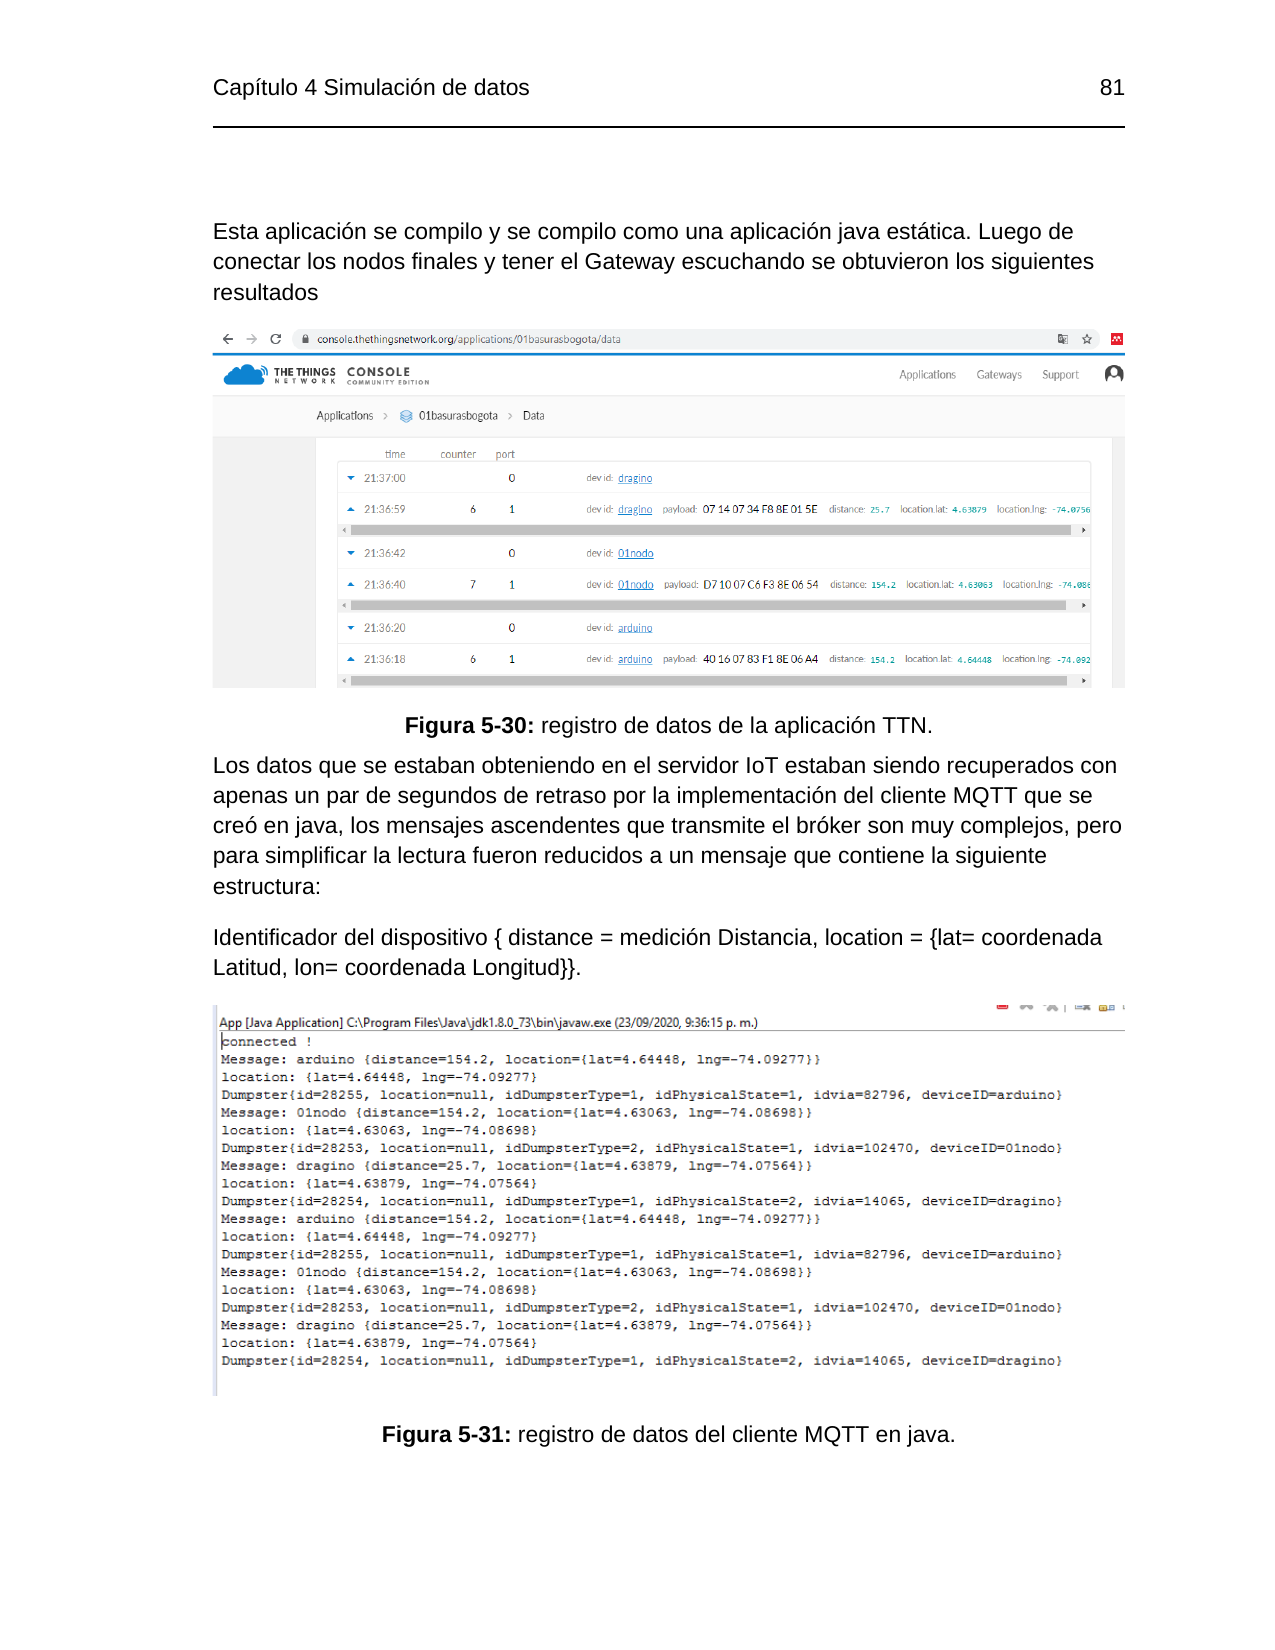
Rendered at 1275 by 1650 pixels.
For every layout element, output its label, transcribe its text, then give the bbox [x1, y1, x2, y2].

picture [212, 329, 1125, 688]
list Figura 5-31: registro de datos del cliente MQTT en java. [213, 1421, 1125, 1447]
text Esta aplicación se compilo y se compilo como una aplicación java estática. Luego de conectar los nodos finales y tener el Gateway escuchando se obtuvieron los siguientes resultados [213, 218, 1125, 305]
list Figura 5-30: registro de datos de la aplicación TTN. [213, 712, 1125, 739]
picture [212, 1005, 1125, 1396]
text Los datos que se estaban obteniendo en el servidor IoT estaban siendo recuperados con apenas un par de segundos de retraso por la implementación del cliente MQTT que se creó en java, los mensajes ascendentes que transmite el bróker son muy complejos, pero para simplificar la lectura fueron reducidos a un mensaje que contiene la siguiente estructura: [213, 752, 1125, 899]
text Identificador del dispositivo { distance = medición Distancia, location = {lat= coordenada Latitud, lon= coordenada Longitud}}. [213, 924, 1125, 980]
